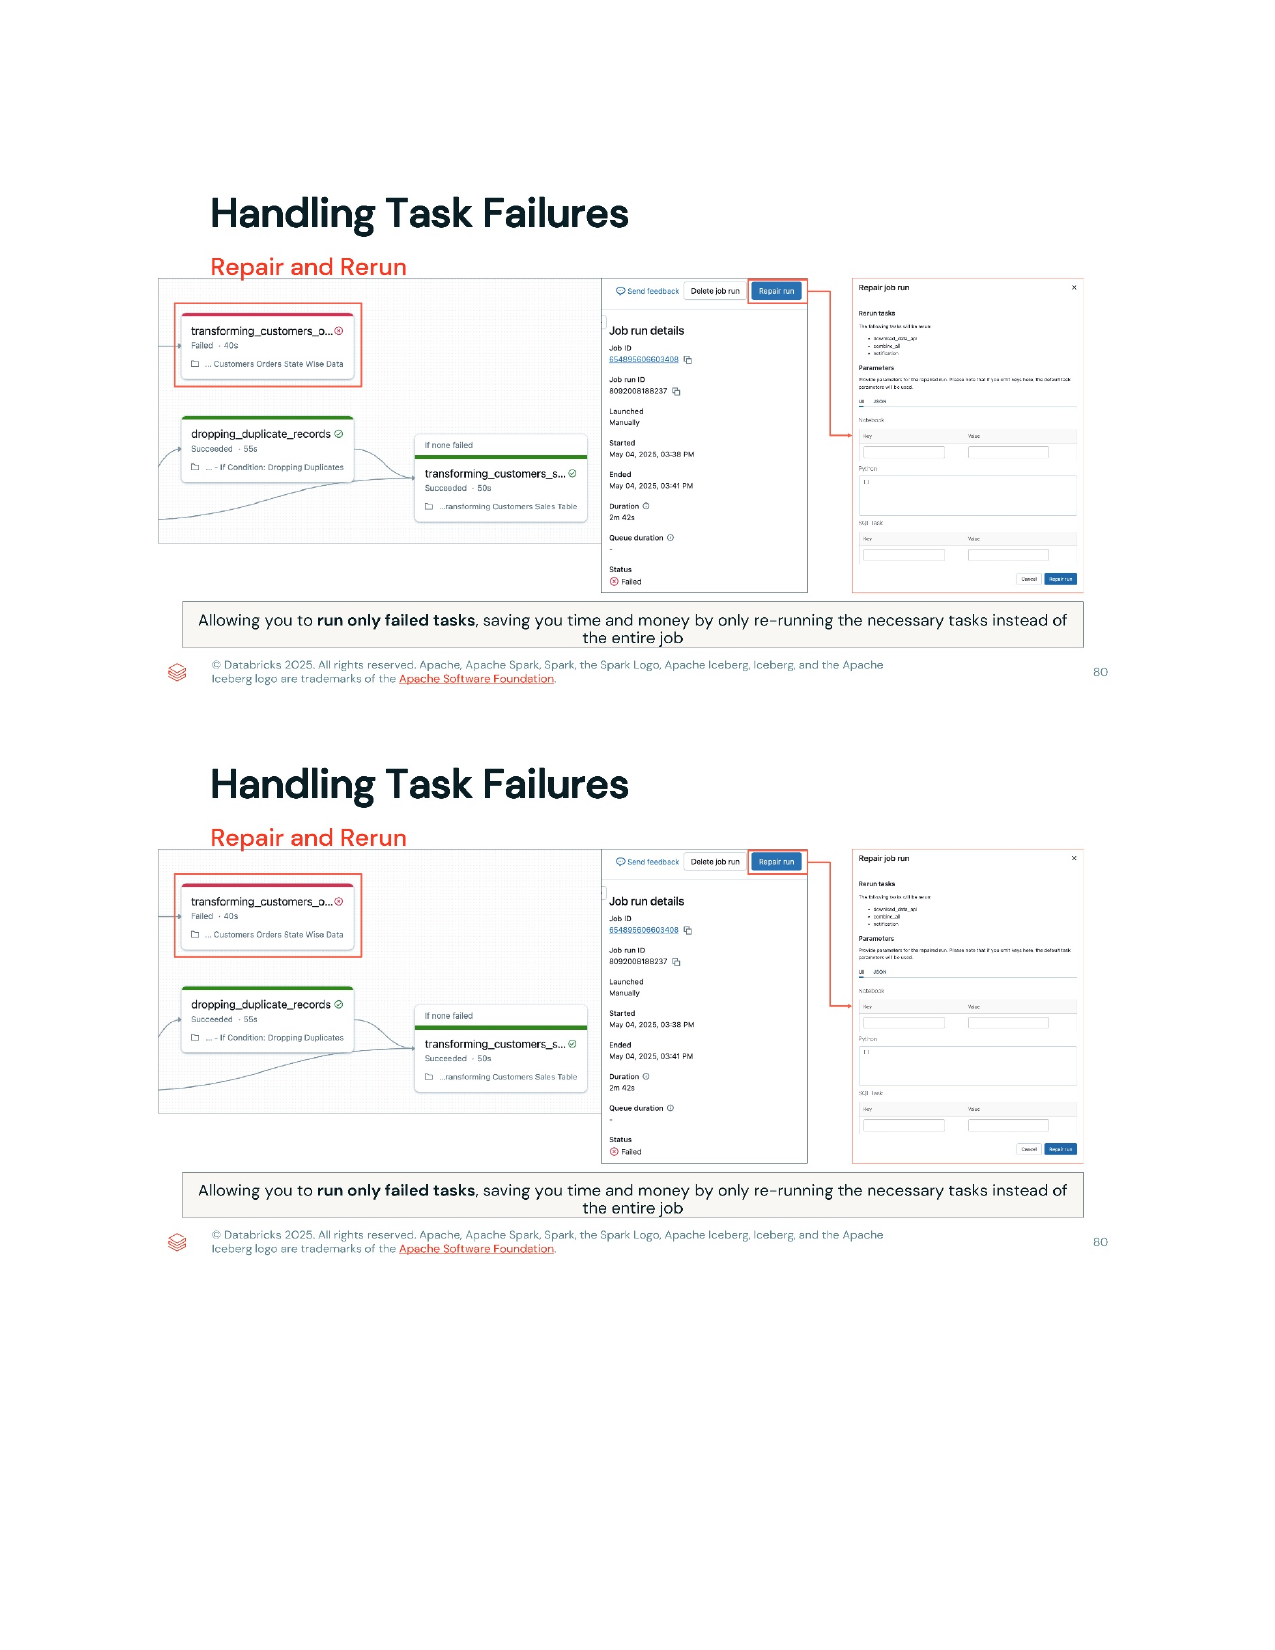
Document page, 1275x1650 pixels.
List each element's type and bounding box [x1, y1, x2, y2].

picture [150, 150, 1125, 699]
picture [150, 720, 1125, 1269]
